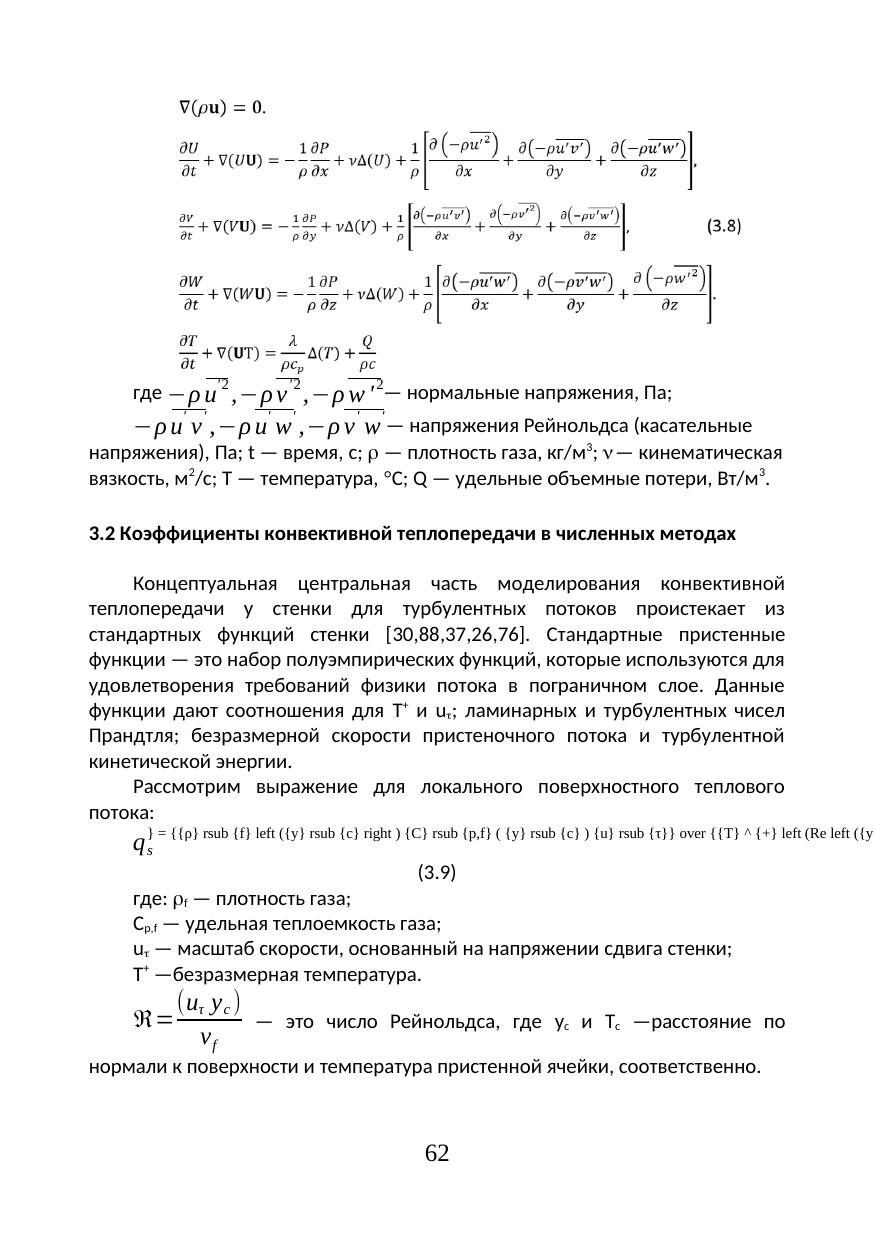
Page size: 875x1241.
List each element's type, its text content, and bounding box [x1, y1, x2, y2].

subtitle 3.2 Коэффициенты конвективной теплопередачи в численных методах [88, 520, 786, 545]
text Рассмотрим выражение для локального поверхностного теплового потока: [88, 773, 786, 824]
text Cp,f — удельная теплоемкость газа; [88, 910, 786, 936]
picture [173, 88, 746, 376]
text где — нормальные напряжения, Па; [88, 376, 786, 408]
text u — масштаб скорости, основанный на напряжении сдвига стенки; [88, 936, 786, 961]
text где: f — плотность газа; [88, 885, 786, 910]
text Концептуальная центральная часть моделирования конвективной теплопередачи у стенки для турбулентных потоков проистекает из стандартных функций стенки [30,88,37,26,76]. Стандартные пристенные функции — это набор полуэмпирических функций, которые используются для удовлетворения требований физики потока в пограничном слое. Данные функции дают соотношения для T+ и u; ламинарных и турбулентных чисел Прандтля; безразмерной скорости пристеночного потока и турбулентной кинетической энергии. [88, 570, 786, 773]
text (3.9) [88, 824, 786, 885]
text — напряжения Рейнольдса (касательные напряжения), Па; t — время, c; — плотность газа, кг/м3;  — кинематическая вязкость, м2/с; T — температура, °С; Q — удельные объемные потери, Вт/м3. [88, 408, 786, 490]
text T+ —безразмерная температура. [88, 961, 786, 986]
text — это число Рейнольдса, где yc и Tc —расстояние по нормали к поверхности и температура пристенной ячейки, соответственно. [88, 986, 786, 1079]
